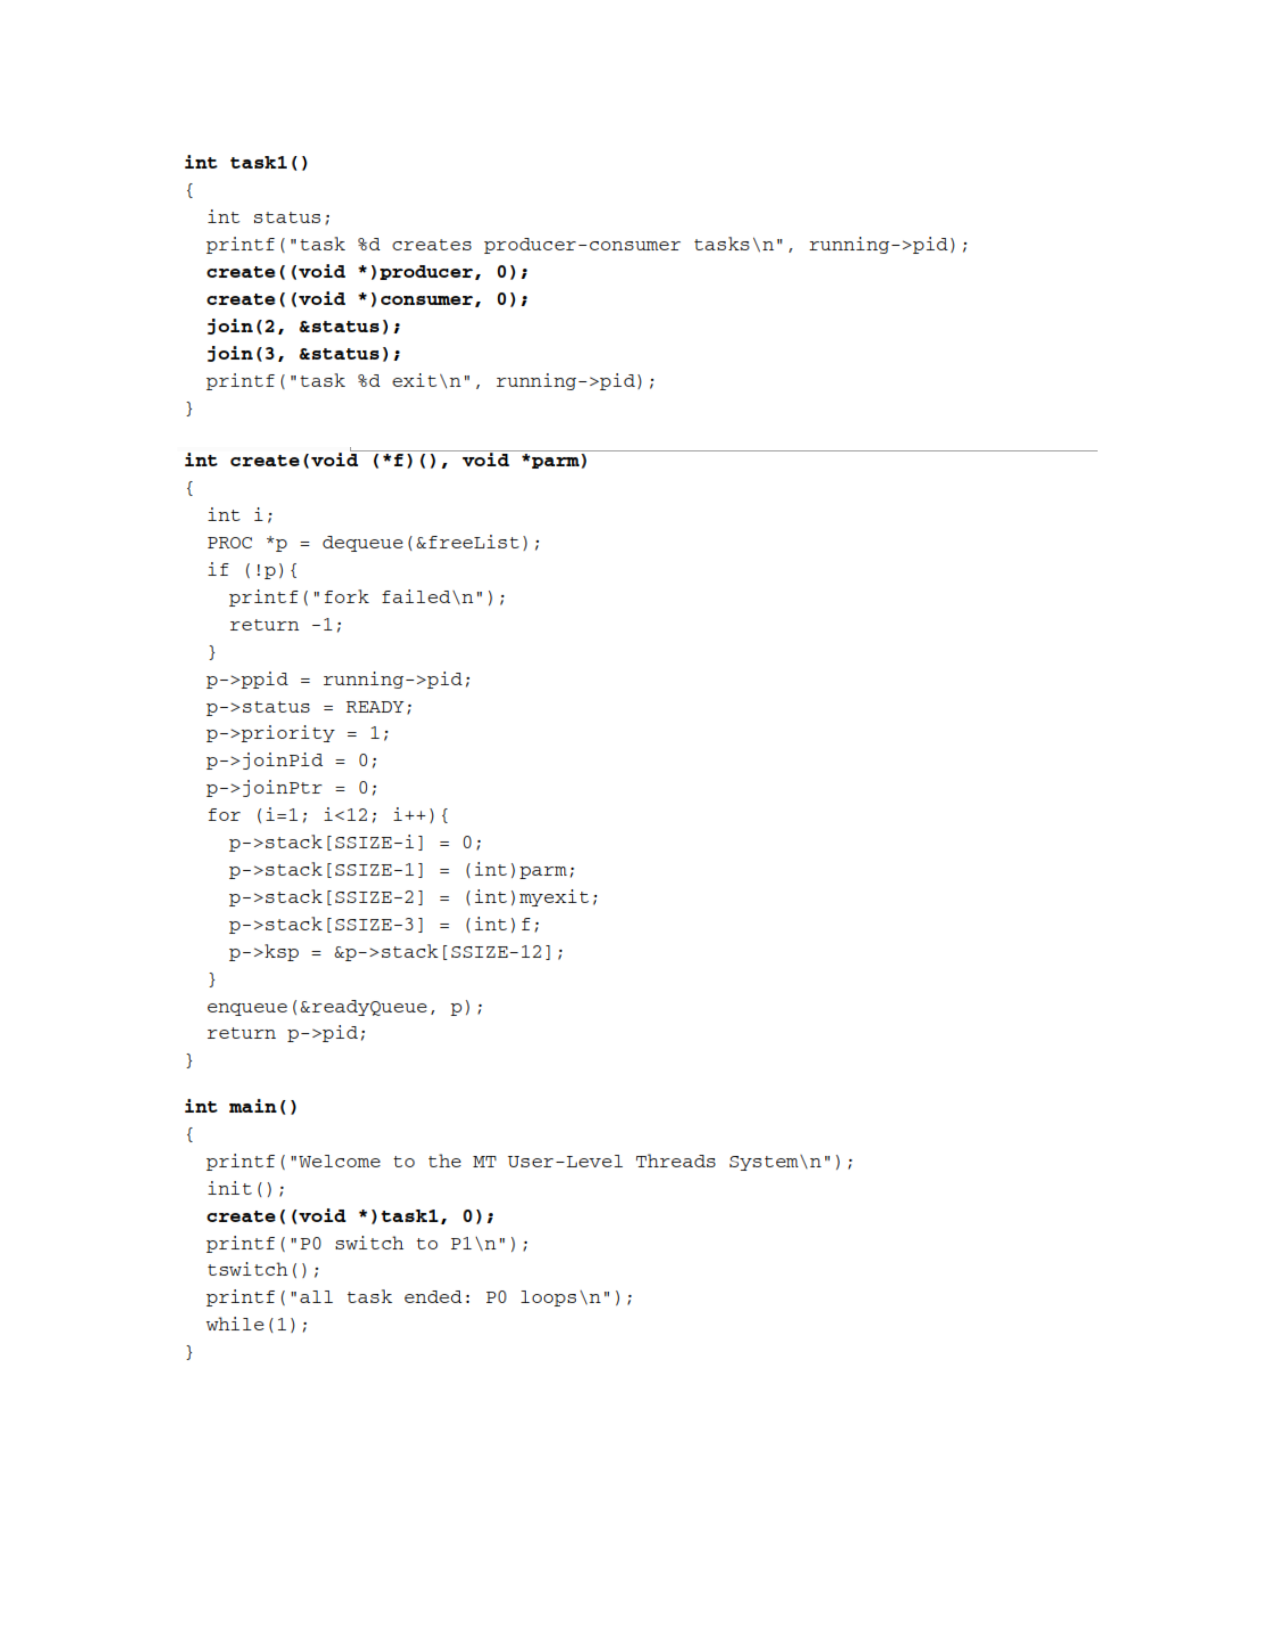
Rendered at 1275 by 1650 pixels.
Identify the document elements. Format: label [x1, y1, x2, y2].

picture [177, 447, 1098, 1073]
picture [177, 1091, 1098, 1367]
picture [177, 147, 1098, 429]
